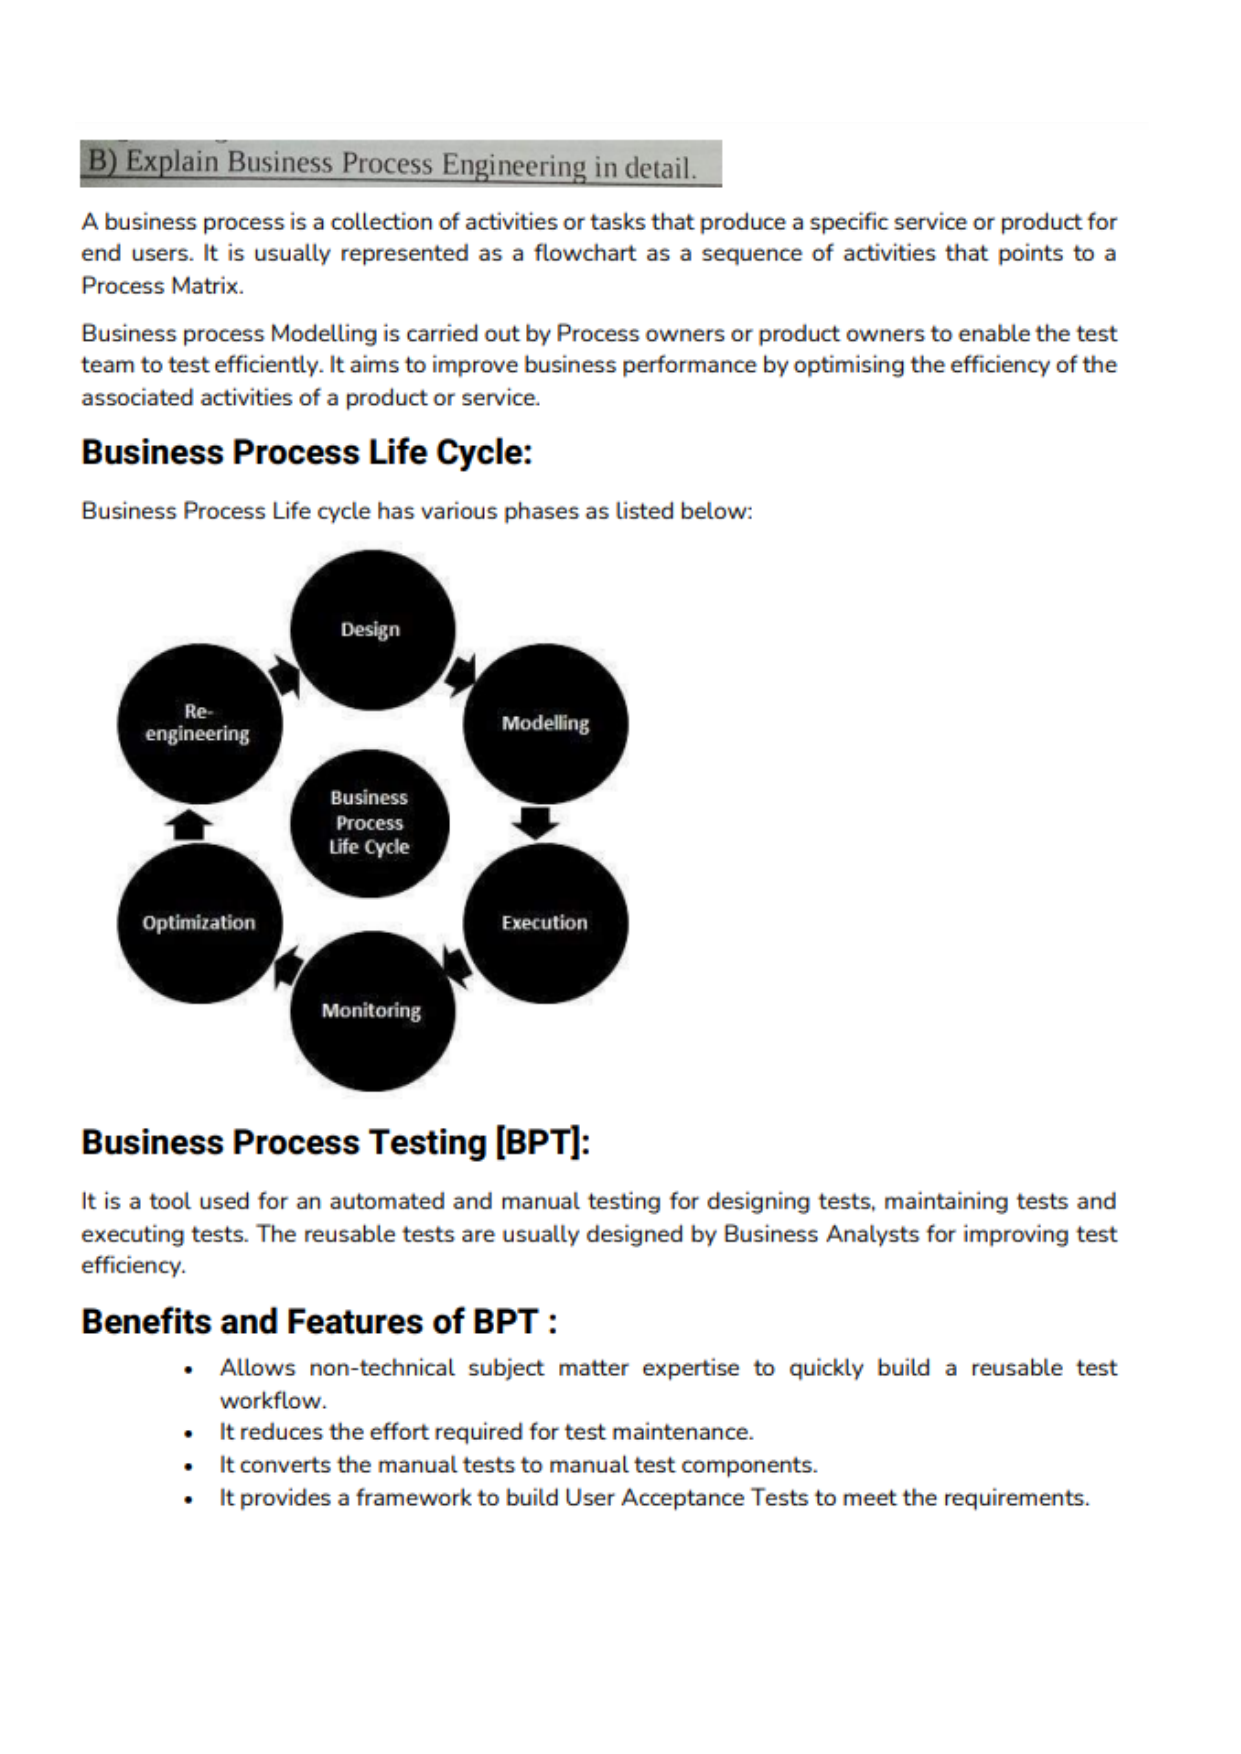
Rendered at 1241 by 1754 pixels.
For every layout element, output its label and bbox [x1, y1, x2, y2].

picture [75, 122, 1149, 1537]
